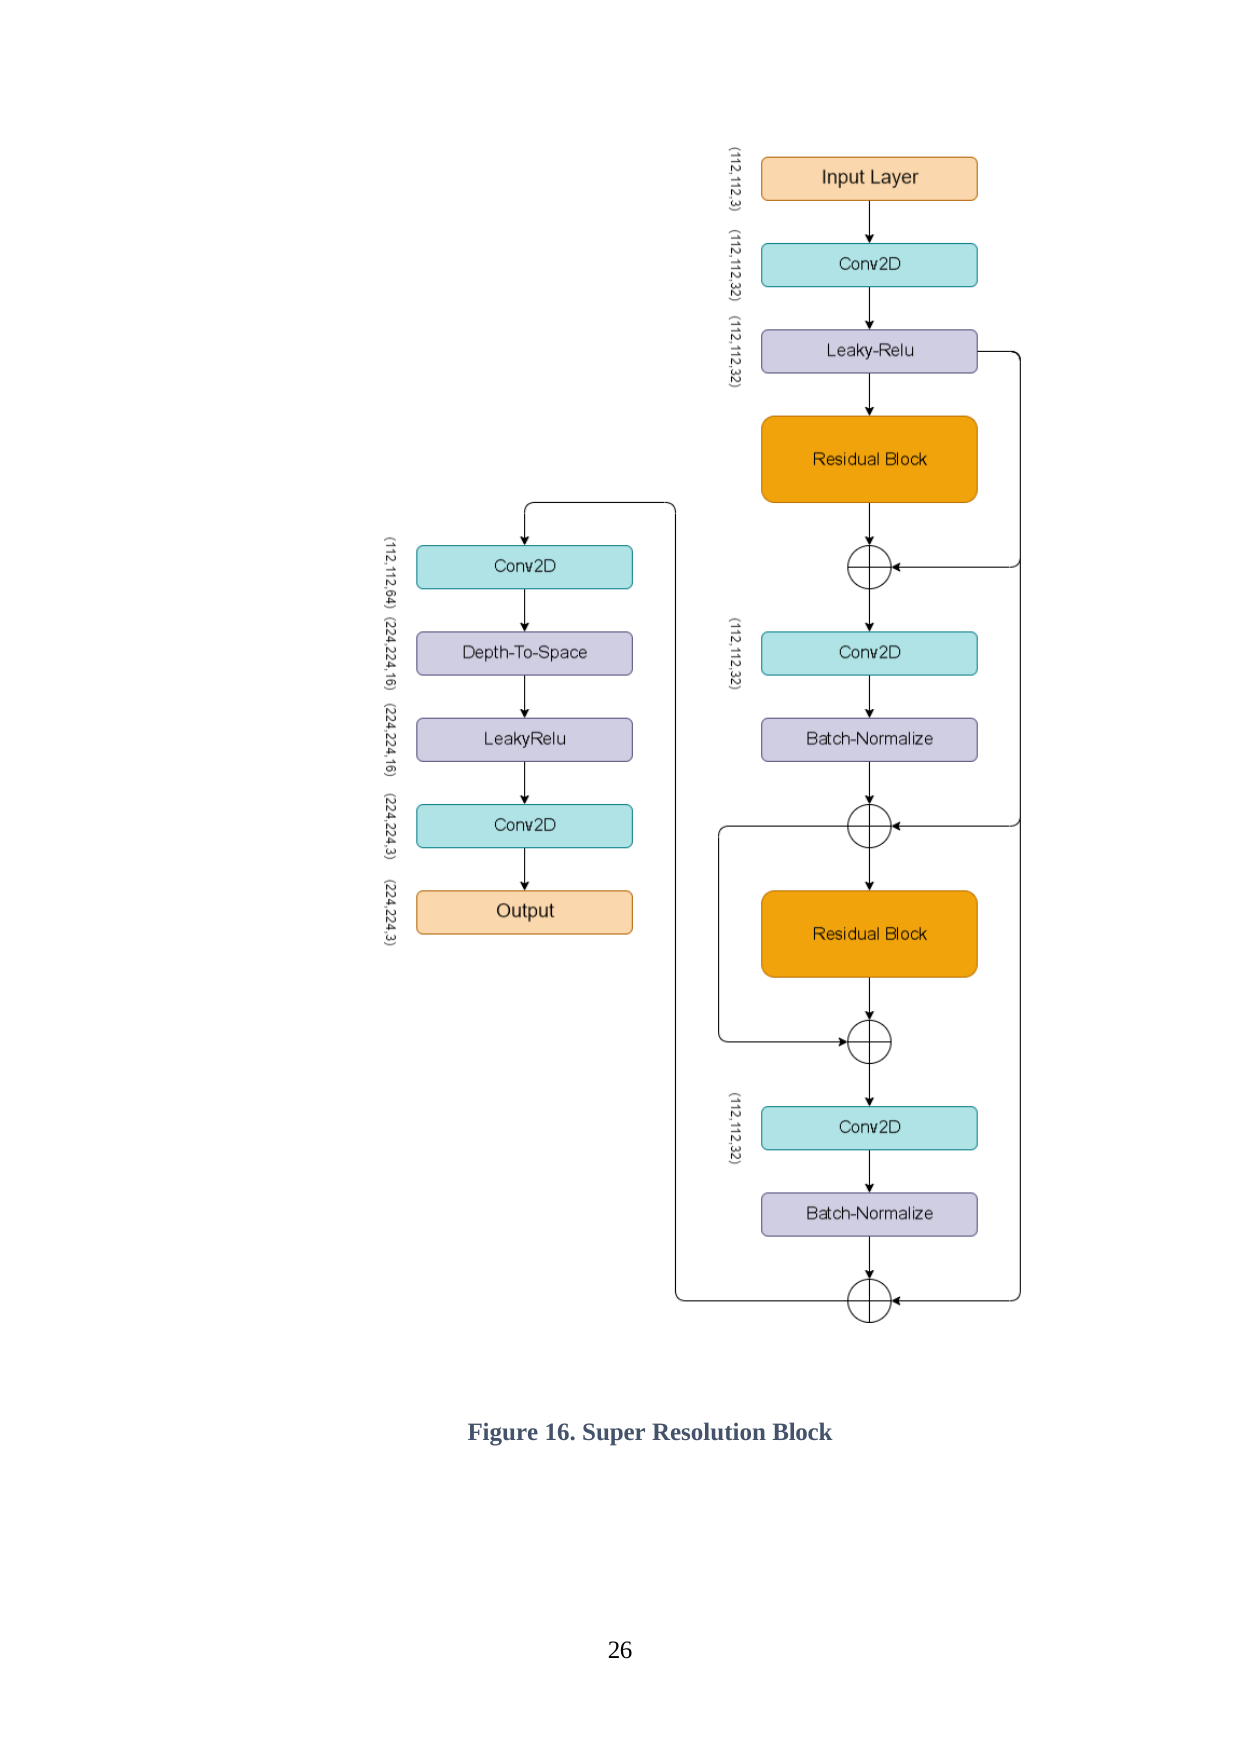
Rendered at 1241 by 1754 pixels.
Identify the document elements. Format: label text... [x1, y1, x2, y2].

picture [384, 147, 1022, 1323]
text Figure 16. Super Resolution Block [221, 1417, 1078, 1446]
